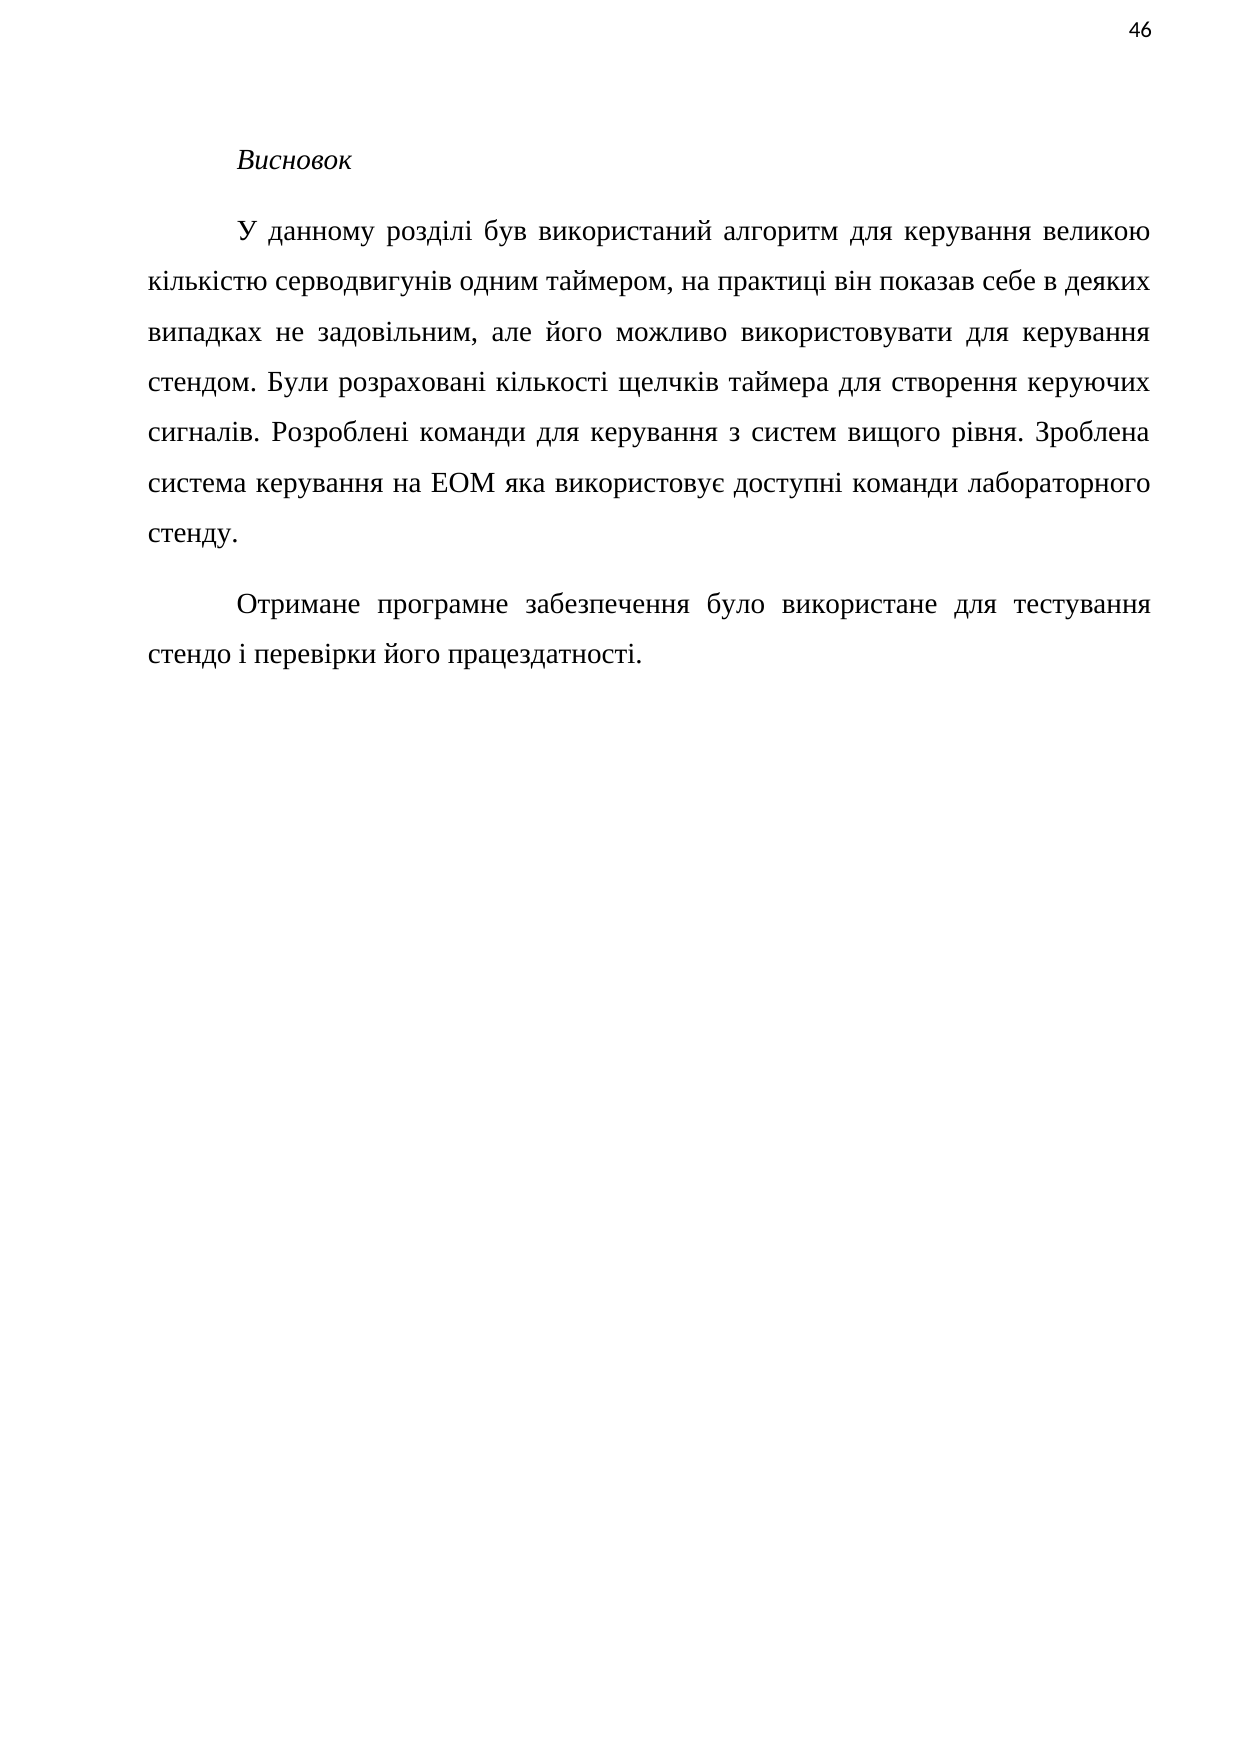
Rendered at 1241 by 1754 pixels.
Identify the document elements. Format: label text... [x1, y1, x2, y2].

text Отримане програмне забезпечення було використане для тестування стендо і перевірки його працездатності. [148, 586, 1152, 670]
text Висновок [148, 142, 1152, 176]
text У данному розділі був використаний алгоритм для керування великою кількістю серводвигунів одним таймером, на практиці він показав себе в деяких випадках не задовільним, але його можливо використовувати для керування стендом. Були розраховані кількості щелчків таймера для створення керуючих сигналів. Розроблені команди для керування з систем вищого рівня. Зроблена система керування на ЕОМ яка використовує доступні команди лабораторного стенду. [148, 213, 1152, 548]
